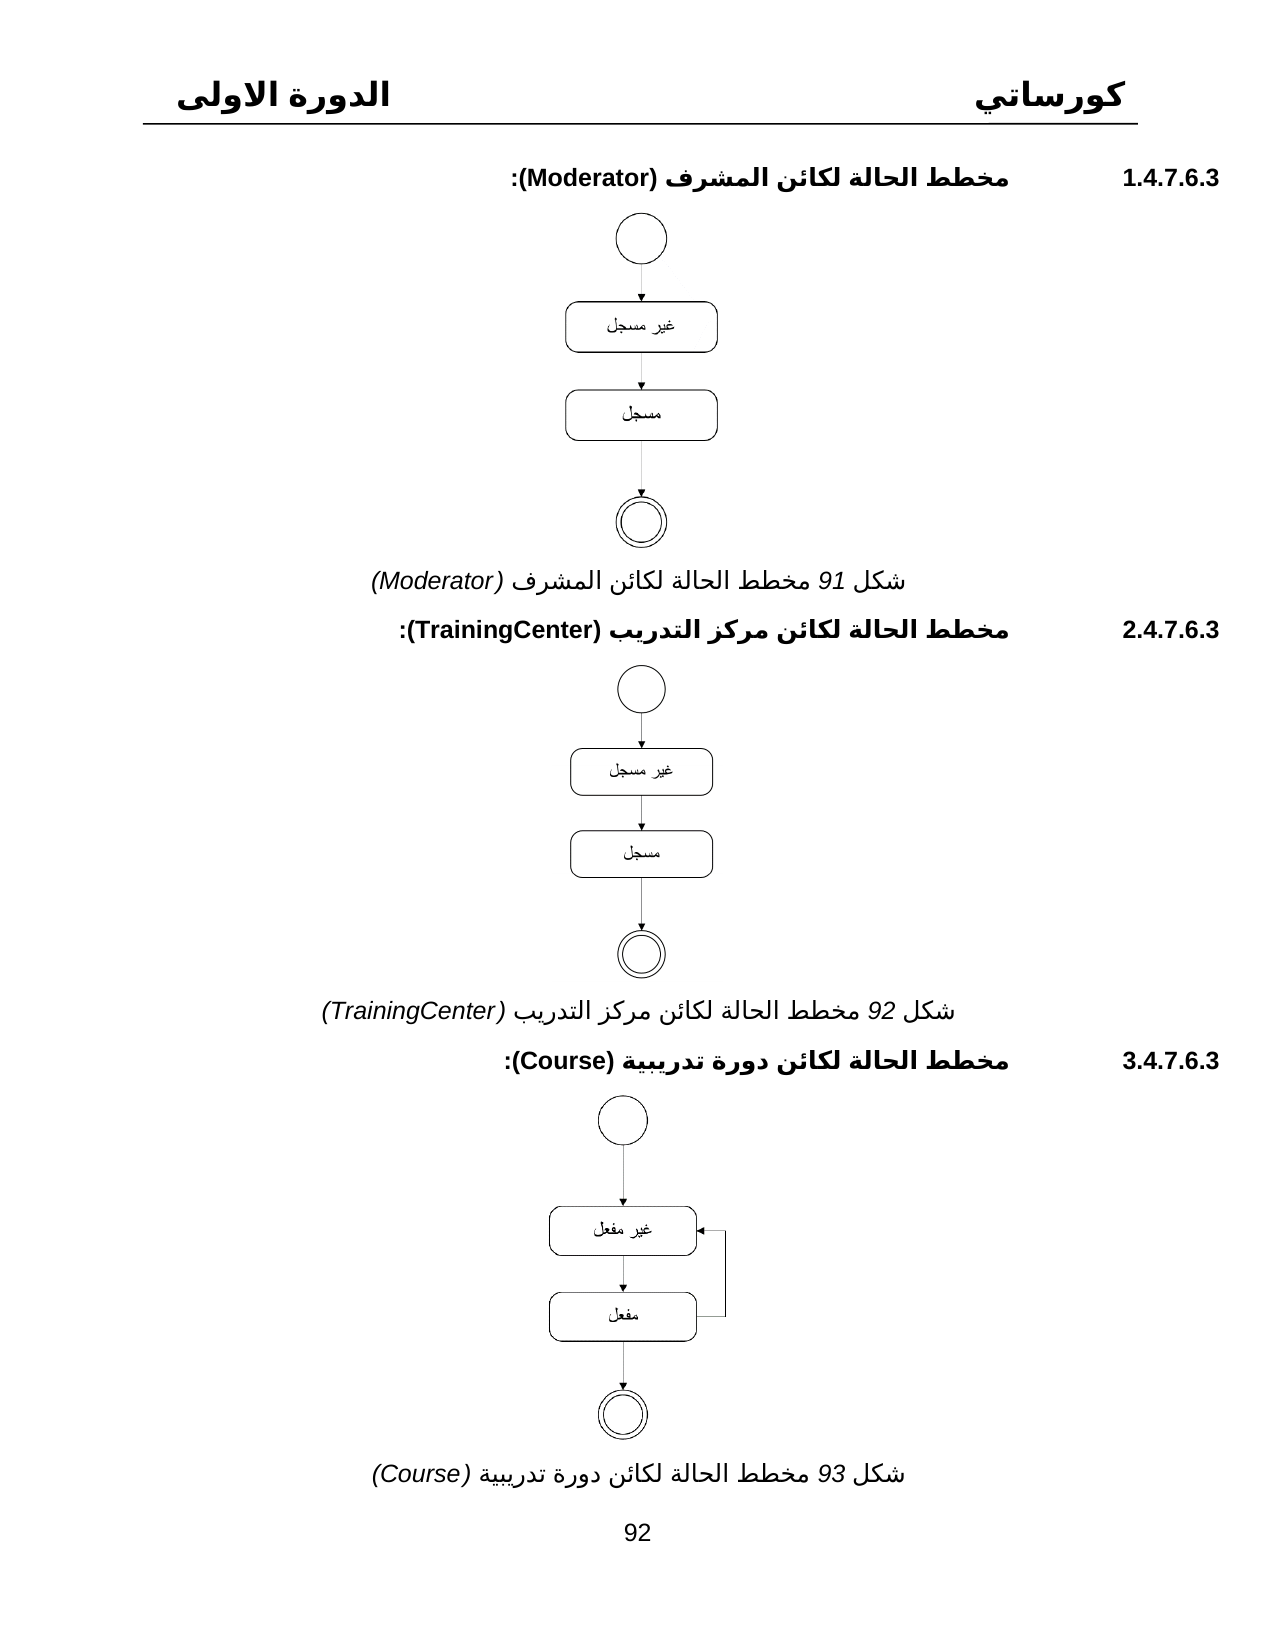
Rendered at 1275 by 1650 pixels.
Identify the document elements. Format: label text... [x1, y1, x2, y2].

subtitle مخطط الحالة لكائن مركز التدريب (TrainingCenter): [150, 615, 1122, 644]
subtitle مخطط الحالة لكائن المشرف (Moderator): [150, 162, 1122, 191]
text شكل 91 مخطط الحالة لكائن المشرف (Moderator) [150, 566, 1125, 594]
picture [528, 1088, 747, 1445]
text شكل 93 مخطط الحالة لكائن دورة تدريبية (Course) [150, 1459, 1125, 1487]
text شكل 92 مخطط الحالة لكائن مركز التدريب (TrainingCenter) [150, 996, 1125, 1025]
picture [545, 205, 729, 552]
picture [551, 658, 723, 982]
subtitle مخطط الحالة لكائن دورة تدريبية (Course): [150, 1046, 1122, 1074]
